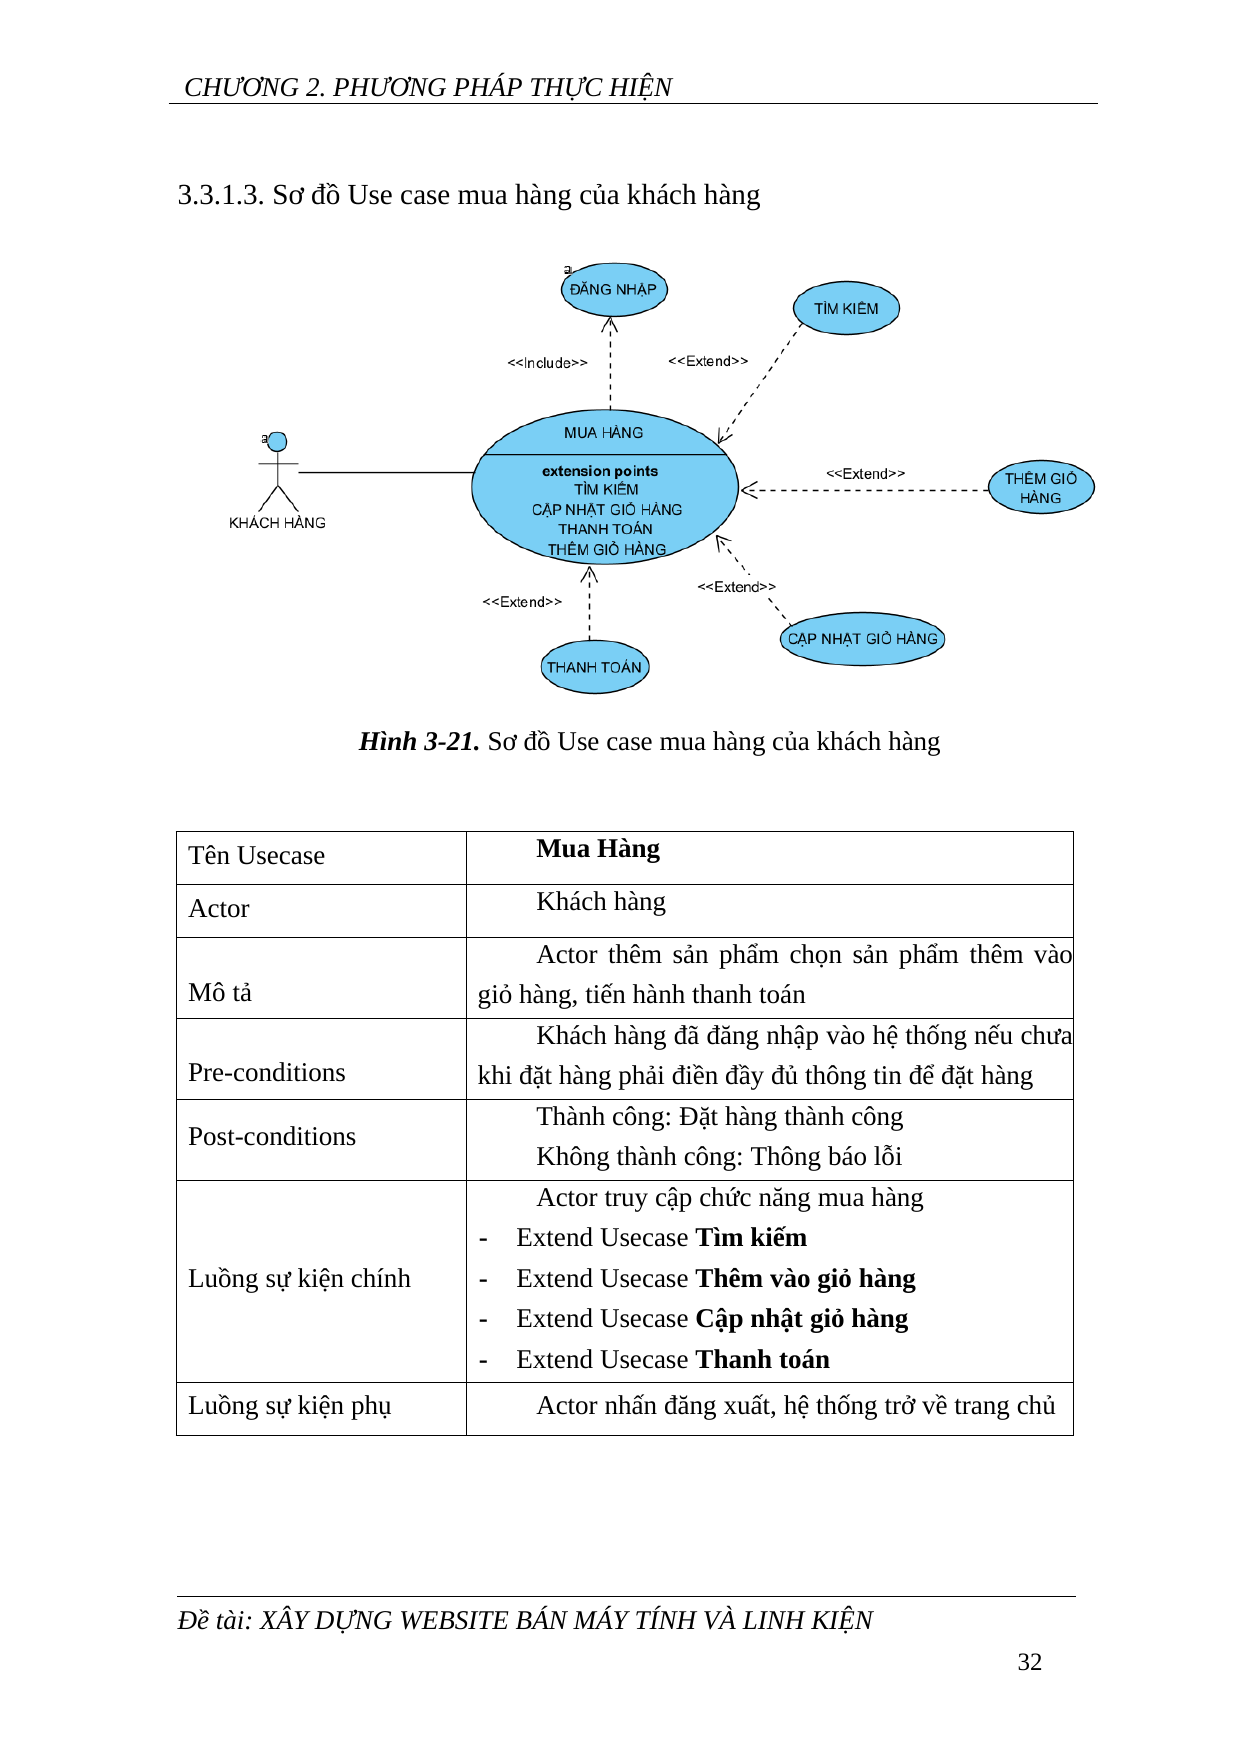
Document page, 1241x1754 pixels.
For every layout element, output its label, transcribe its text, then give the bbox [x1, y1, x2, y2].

table_cell Luồng sự kiện phụ [177, 1383, 466, 1435]
table_cell Post-conditions [177, 1100, 466, 1180]
table_cell Thành công: Đặt hàng thành công Không thành công: Thông báo lỗi [467, 1100, 1073, 1180]
table_cell Actor thêm sản phẩm chọn sản phẩm thêm vào giỏ hàng, tiến hành thanh toán [467, 938, 1073, 1018]
table_header Mua Hàng [467, 832, 1073, 884]
table_cell Mô tả [177, 938, 466, 1018]
table_cell Khách hàng đã đăng nhập vào hệ thống nếu chưa khi đặt hàng phải điền đầy đủ thông tin để đặt hàng [467, 1019, 1073, 1099]
table_cell Luồng sự kiện chính [177, 1181, 466, 1382]
table_cell Pre-conditions [177, 1019, 466, 1099]
table_cell Khách hàng [467, 885, 1073, 937]
table_cell Actor truy cập chức năng mua hàng Extend Usecase Tìm kiếm Extend Usecase Thêm vào giỏ hàng Extend Usecase Cập nhật giỏ hàng Extend Usecase Thanh toán [467, 1181, 1073, 1382]
subtitle Sơ đồ Use case mua hàng của khách hàng [177, 177, 1122, 211]
table_cell Actor nhấn đăng xuất, hệ thống trở về trang chủ [467, 1383, 1073, 1435]
table_cell Actor [177, 885, 466, 937]
table_header Tên Usecase [177, 832, 466, 884]
picture [177, 240, 1123, 703]
